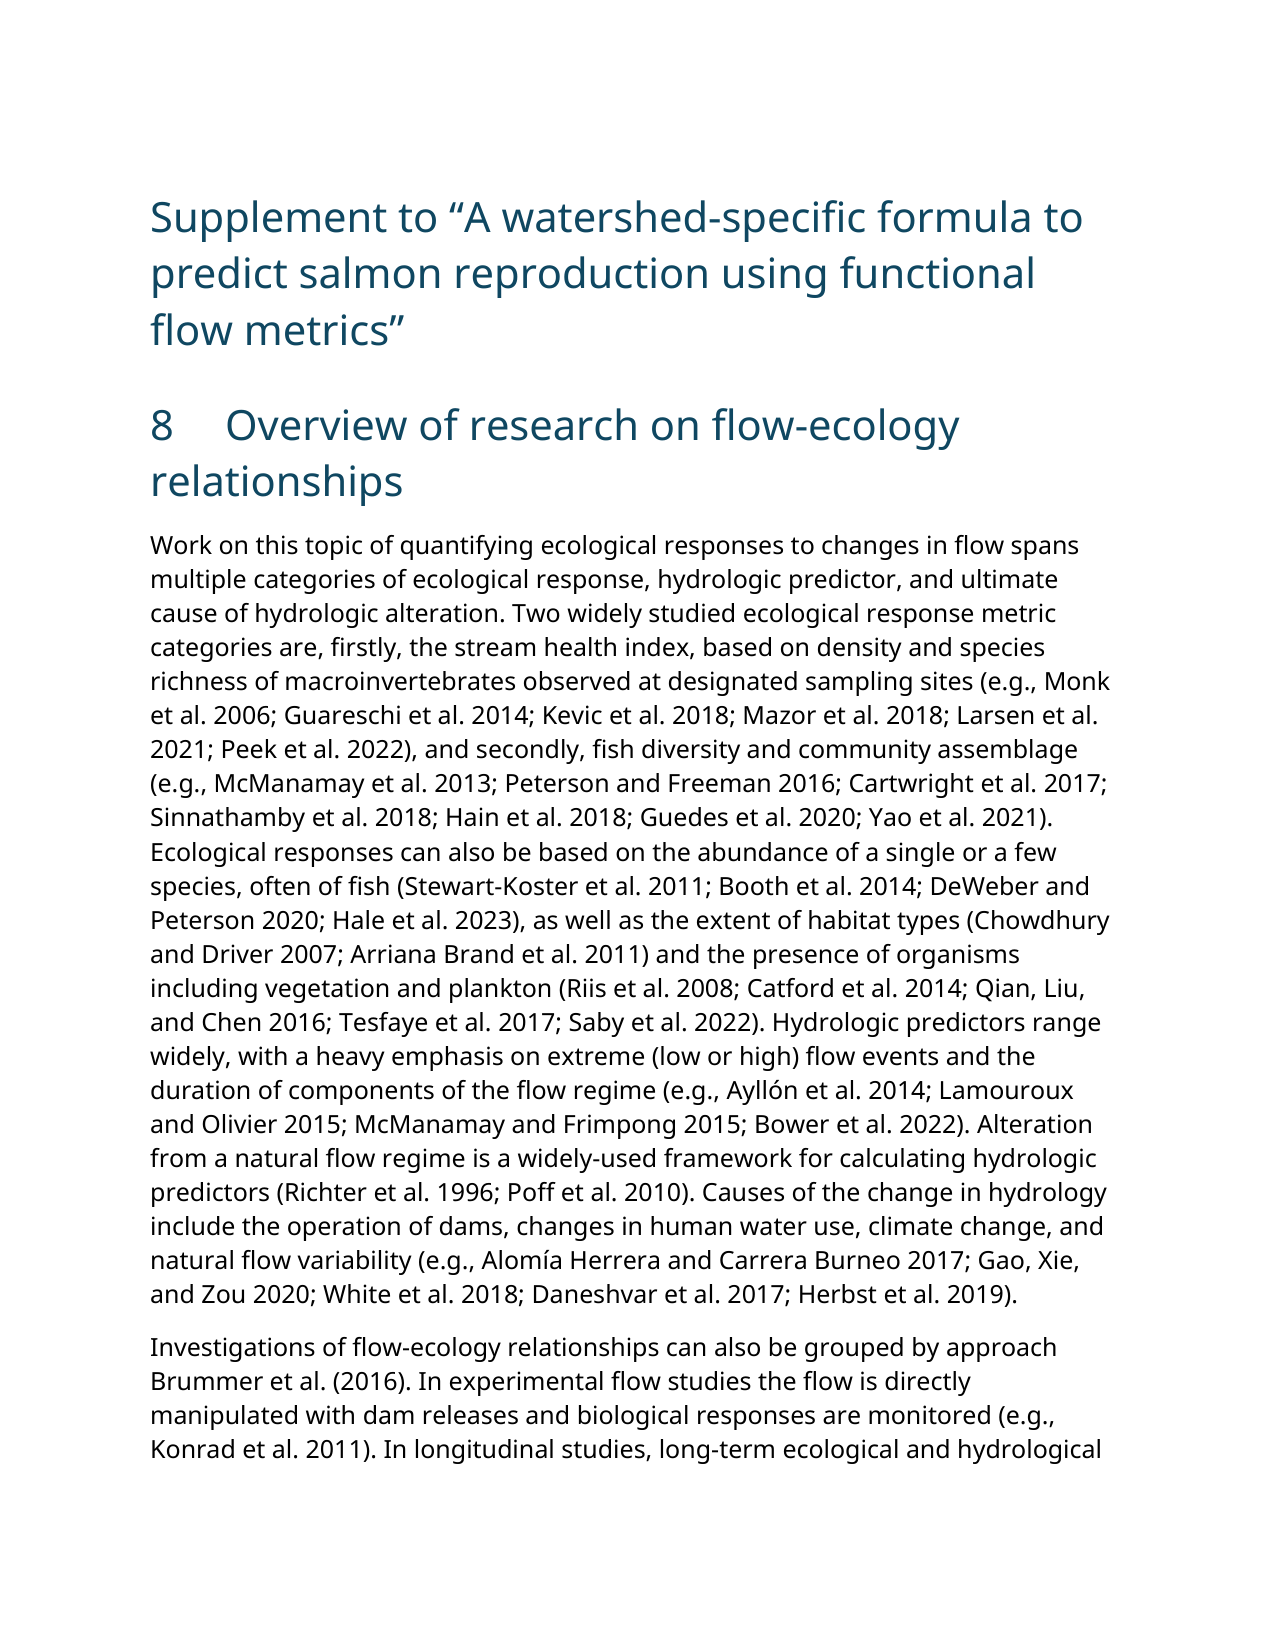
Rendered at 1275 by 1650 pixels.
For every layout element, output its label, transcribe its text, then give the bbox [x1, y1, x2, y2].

subtitle Supplement to “A watershed-specific formula to predict salmon reproduction using functional flow metrics” [150, 187, 1125, 358]
subtitle 8 Overview of research on flow-ecology relationships [150, 395, 1125, 509]
text Work on this topic of quantifying ecological responses to changes in flow spans multiple categories of ecological response, hydrologic predictor, and ultimate cause of hydrologic alteration. Two widely studied ecological response metric categories are, firstly, the stream health index, based on density and species richness of macroinvertebrates observed at designated sampling sites (e.g., Monk et al. 2006; Guareschi et al. 2014; Kevic et al. 2018; Mazor et al. 2018; Larsen et al. 2021; Peek et al. 2022), and secondly, fish diversity and community assemblage (e.g., McManamay et al. 2013; Peterson and Freeman 2016; Cartwright et al. 2017; Sinnathamby et al. 2018; Hain et al. 2018; Guedes et al. 2020; Yao et al. 2021). Ecological responses can also be based on the abundance of a single or a few species, often of fish (Stewart-Koster et al. 2011; Booth et al. 2014; DeWeber and Peterson 2020; Hale et al. 2023), as well as the extent of habitat types (Chowdhury and Driver 2007; Arriana Brand et al. 2011) and the presence of organisms including vegetation and plankton (Riis et al. 2008; Catford et al. 2014; Qian, Liu, and Chen 2016; Tesfaye et al. 2017; Saby et al. 2022). Hydrologic predictors range widely, with a heavy emphasis on extreme (low or high) flow events and the duration of components of the flow regime (e.g., Ayllón et al. 2014; Lamouroux and Olivier 2015; McManamay and Frimpong 2015; Bower et al. 2022). Alteration from a natural flow regime is a widely-used framework for calculating hydrologic predictors (Richter et al. 1996; Poff et al. 2010). Causes of the change in hydrology include the operation of dams, changes in human water use, climate change, and natural flow variability (e.g., Alomía Herrera and Carrera Burneo 2017; Gao, Xie, and Zou 2020; White et al. 2018; Daneshvar et al. 2017; Herbst et al. 2019). [150, 528, 1125, 1311]
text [150, 1330, 1125, 1466]
